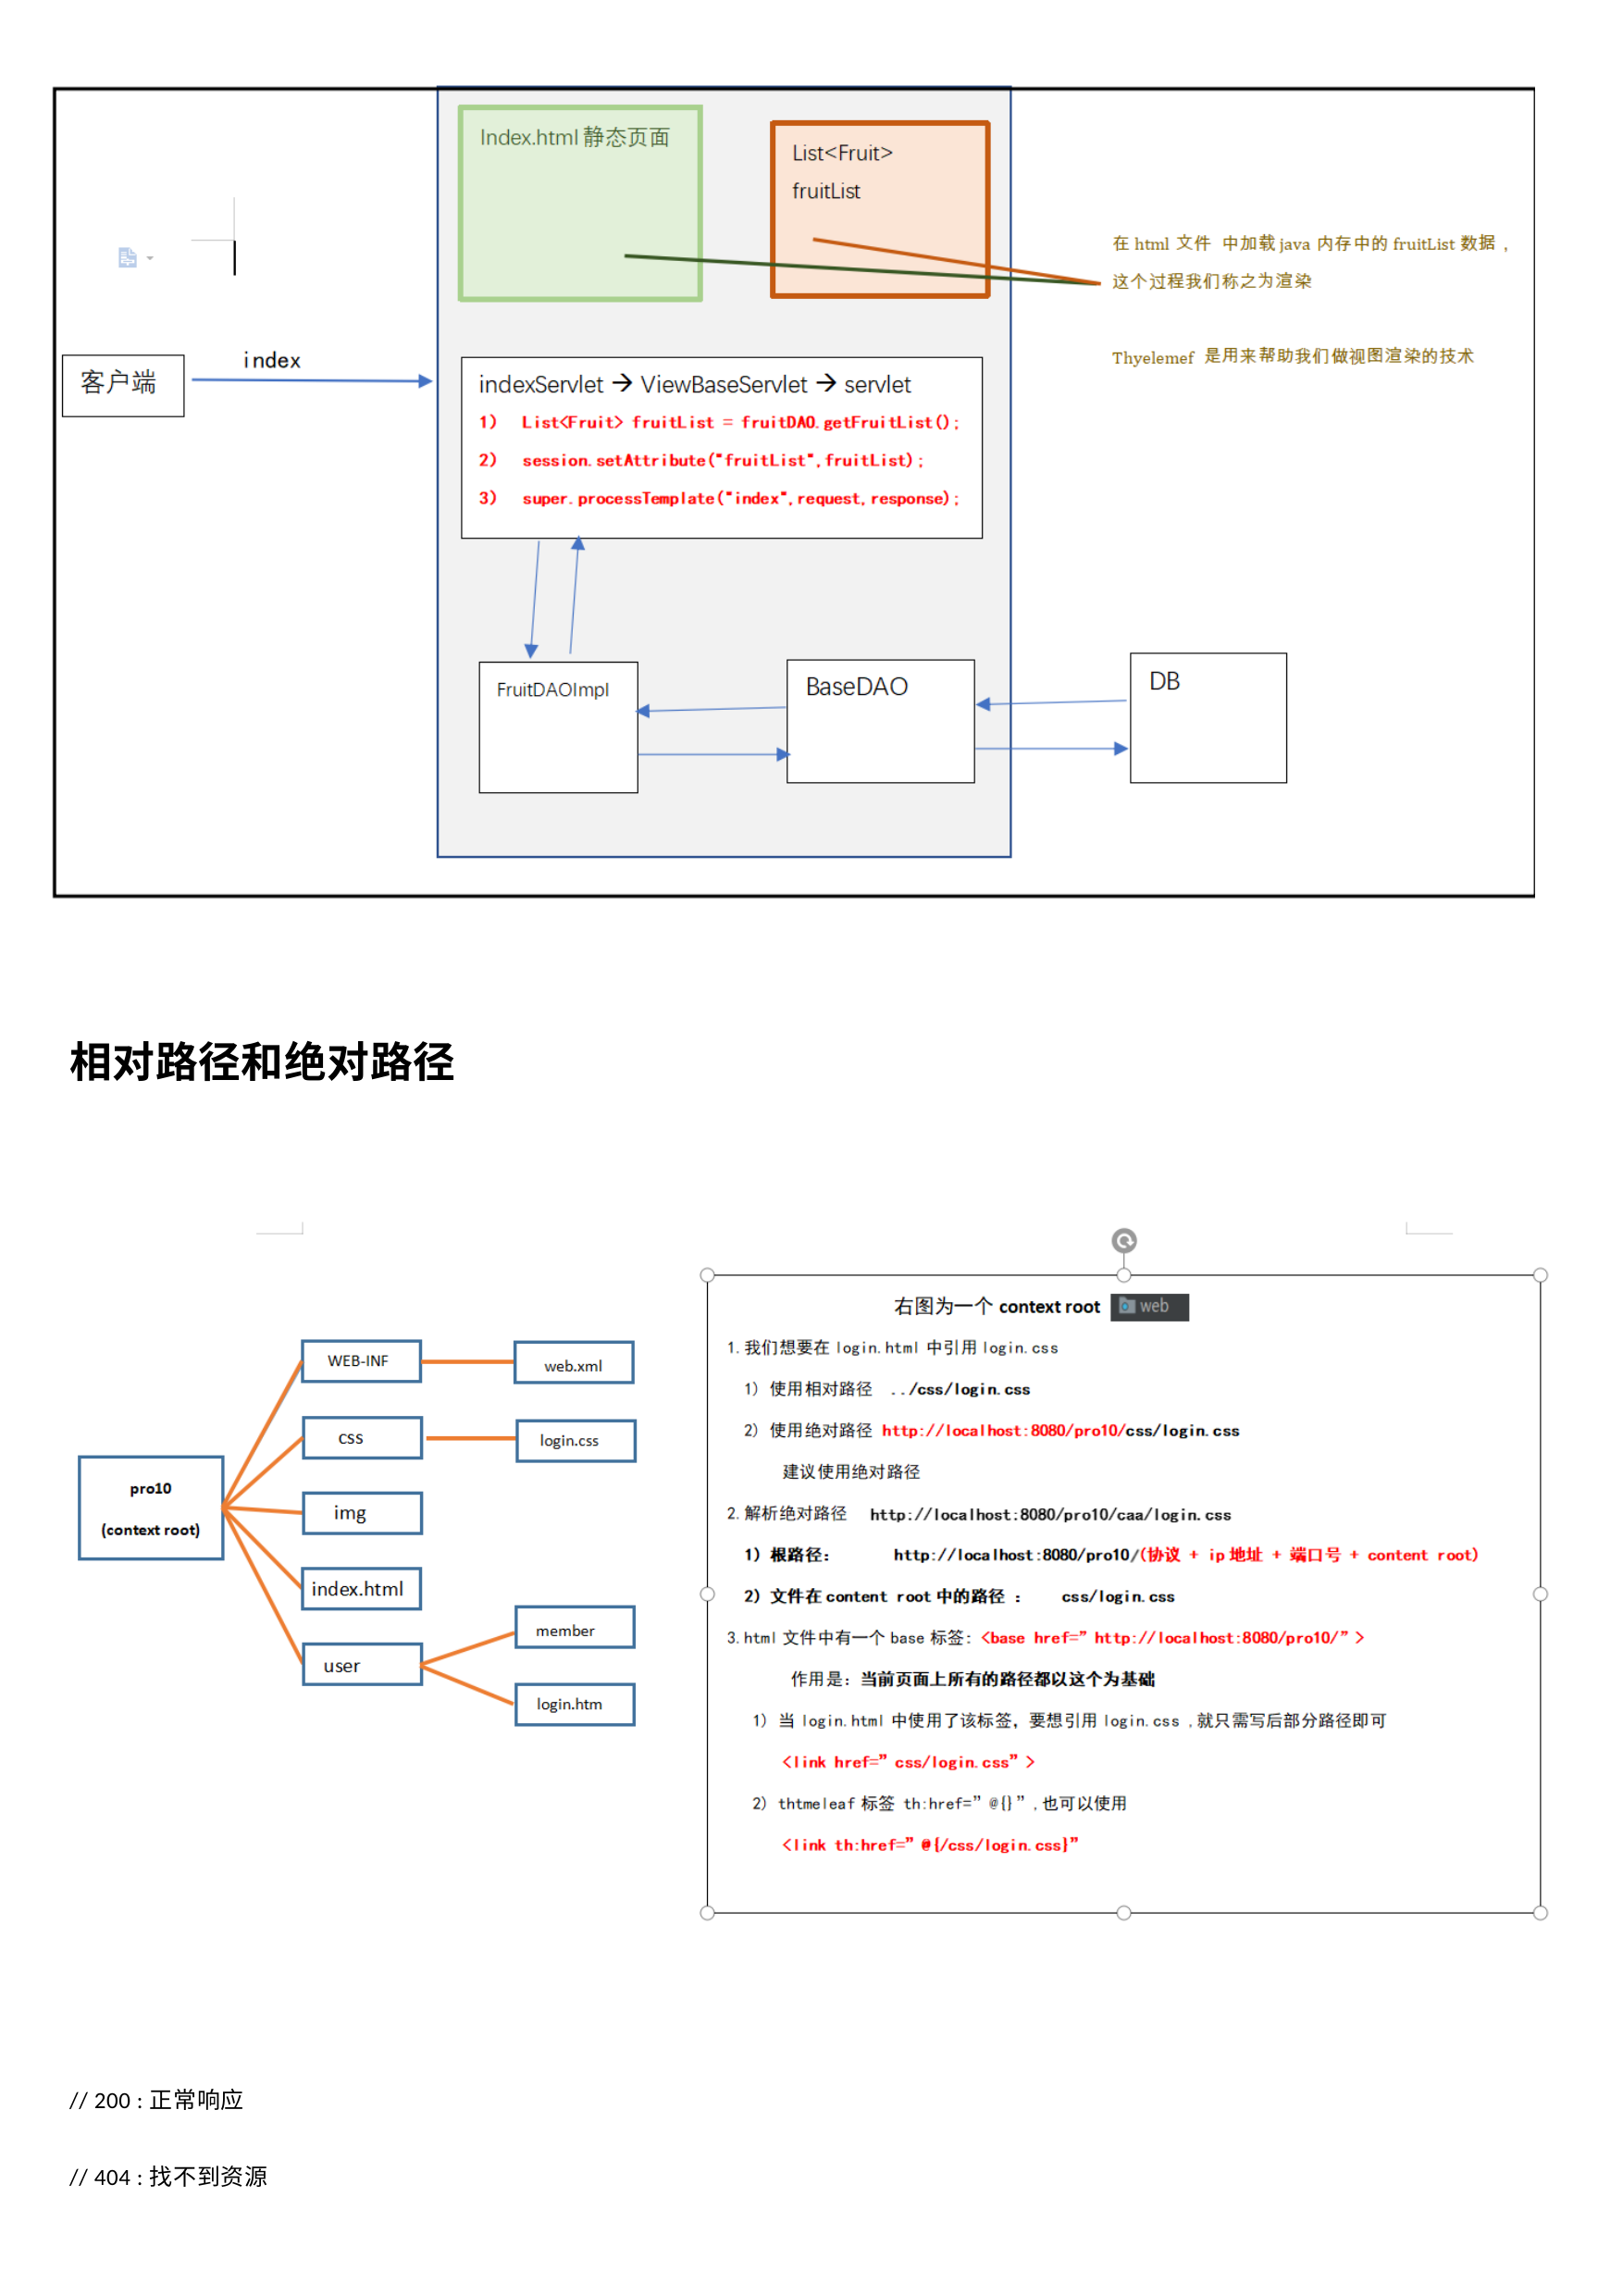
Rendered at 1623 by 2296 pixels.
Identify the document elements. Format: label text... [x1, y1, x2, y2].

picture [51, 83, 1535, 900]
text // 200 : 正常响应 [69, 2068, 1554, 2128]
picture [69, 1222, 1580, 1958]
text // 404 : 找不到资源 [69, 2145, 1554, 2205]
subtitle 相对路径和绝对路径 [69, 1014, 1554, 1104]
